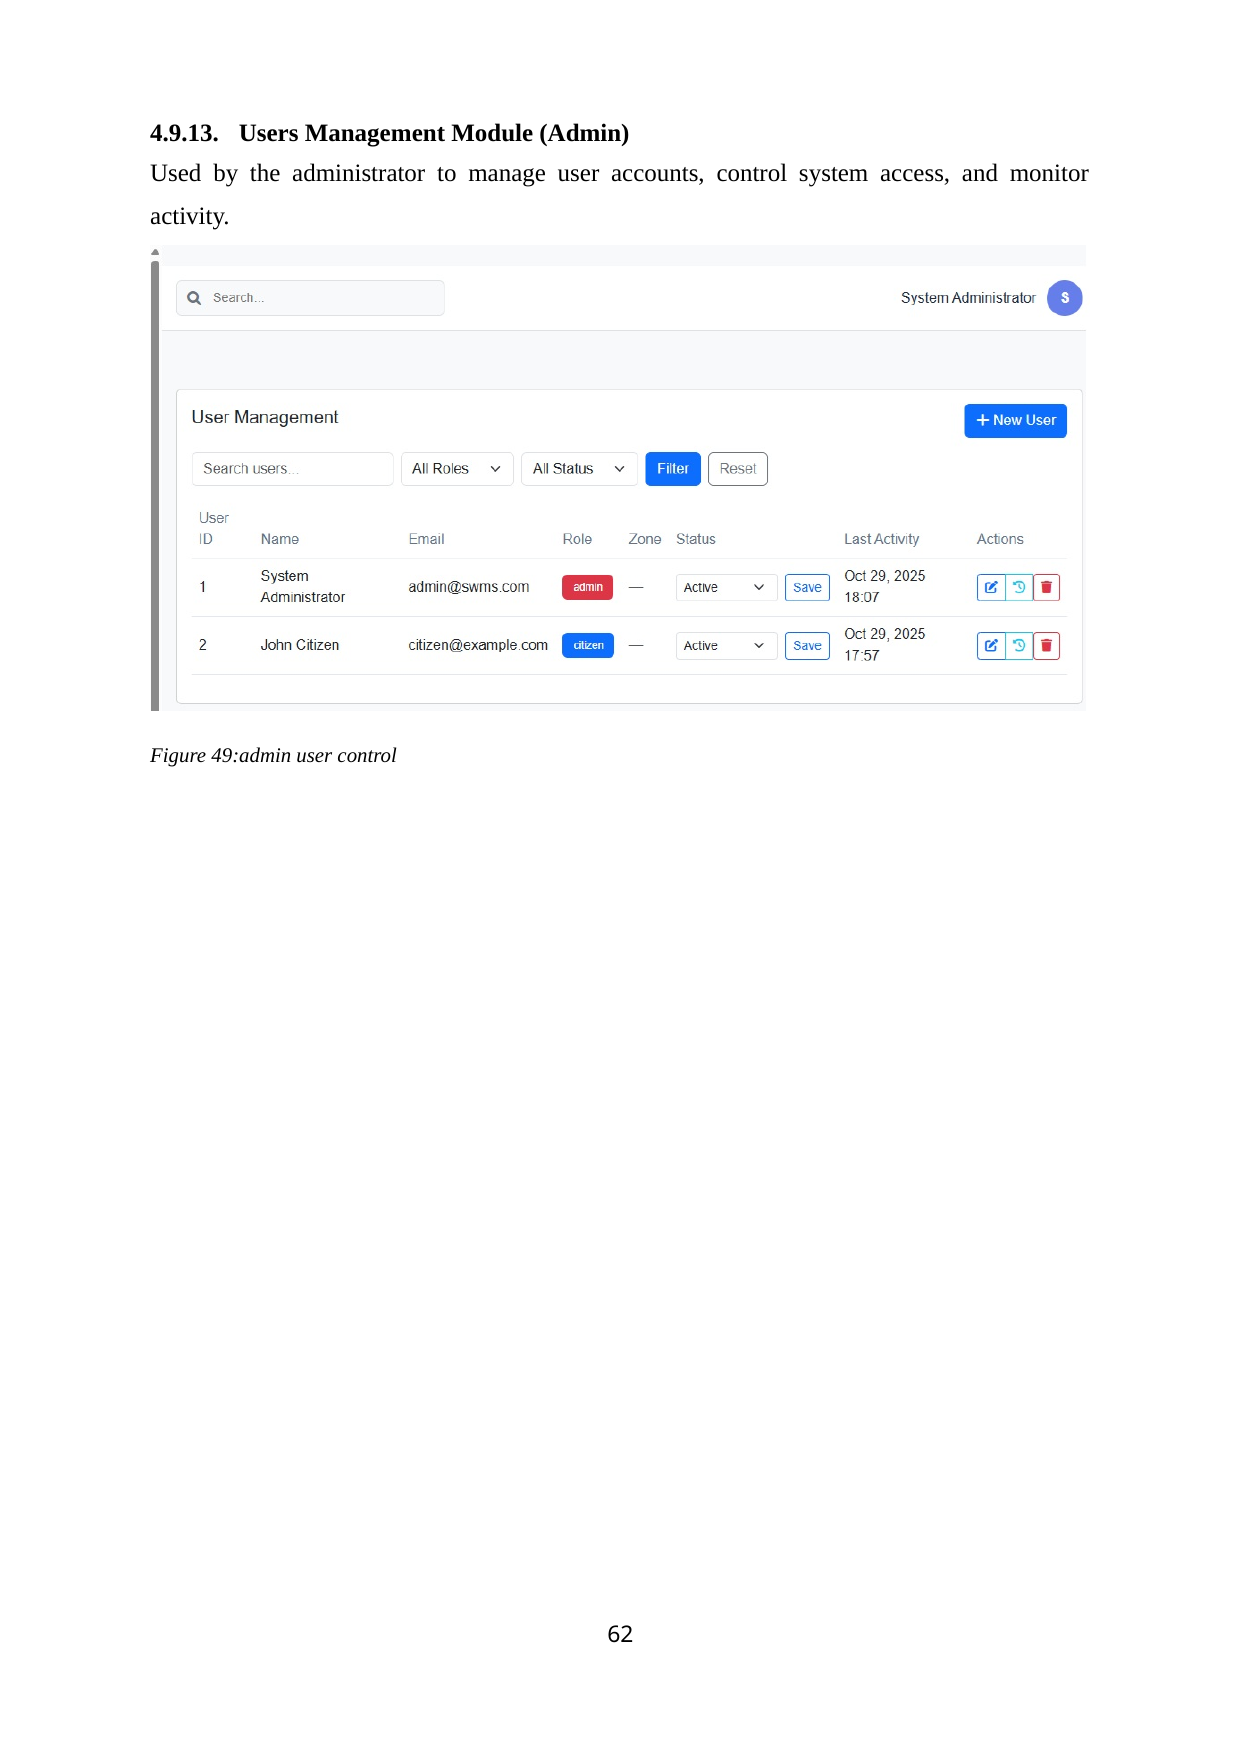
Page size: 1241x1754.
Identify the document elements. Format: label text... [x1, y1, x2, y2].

text Used by the administrator to manage user accounts, control system access, and monitor activity. [150, 158, 1090, 245]
subtitle Users Management Module (Admin) [150, 118, 1090, 147]
picture [150, 245, 1091, 711]
text Figure 49:admin user control [150, 743, 1090, 767]
